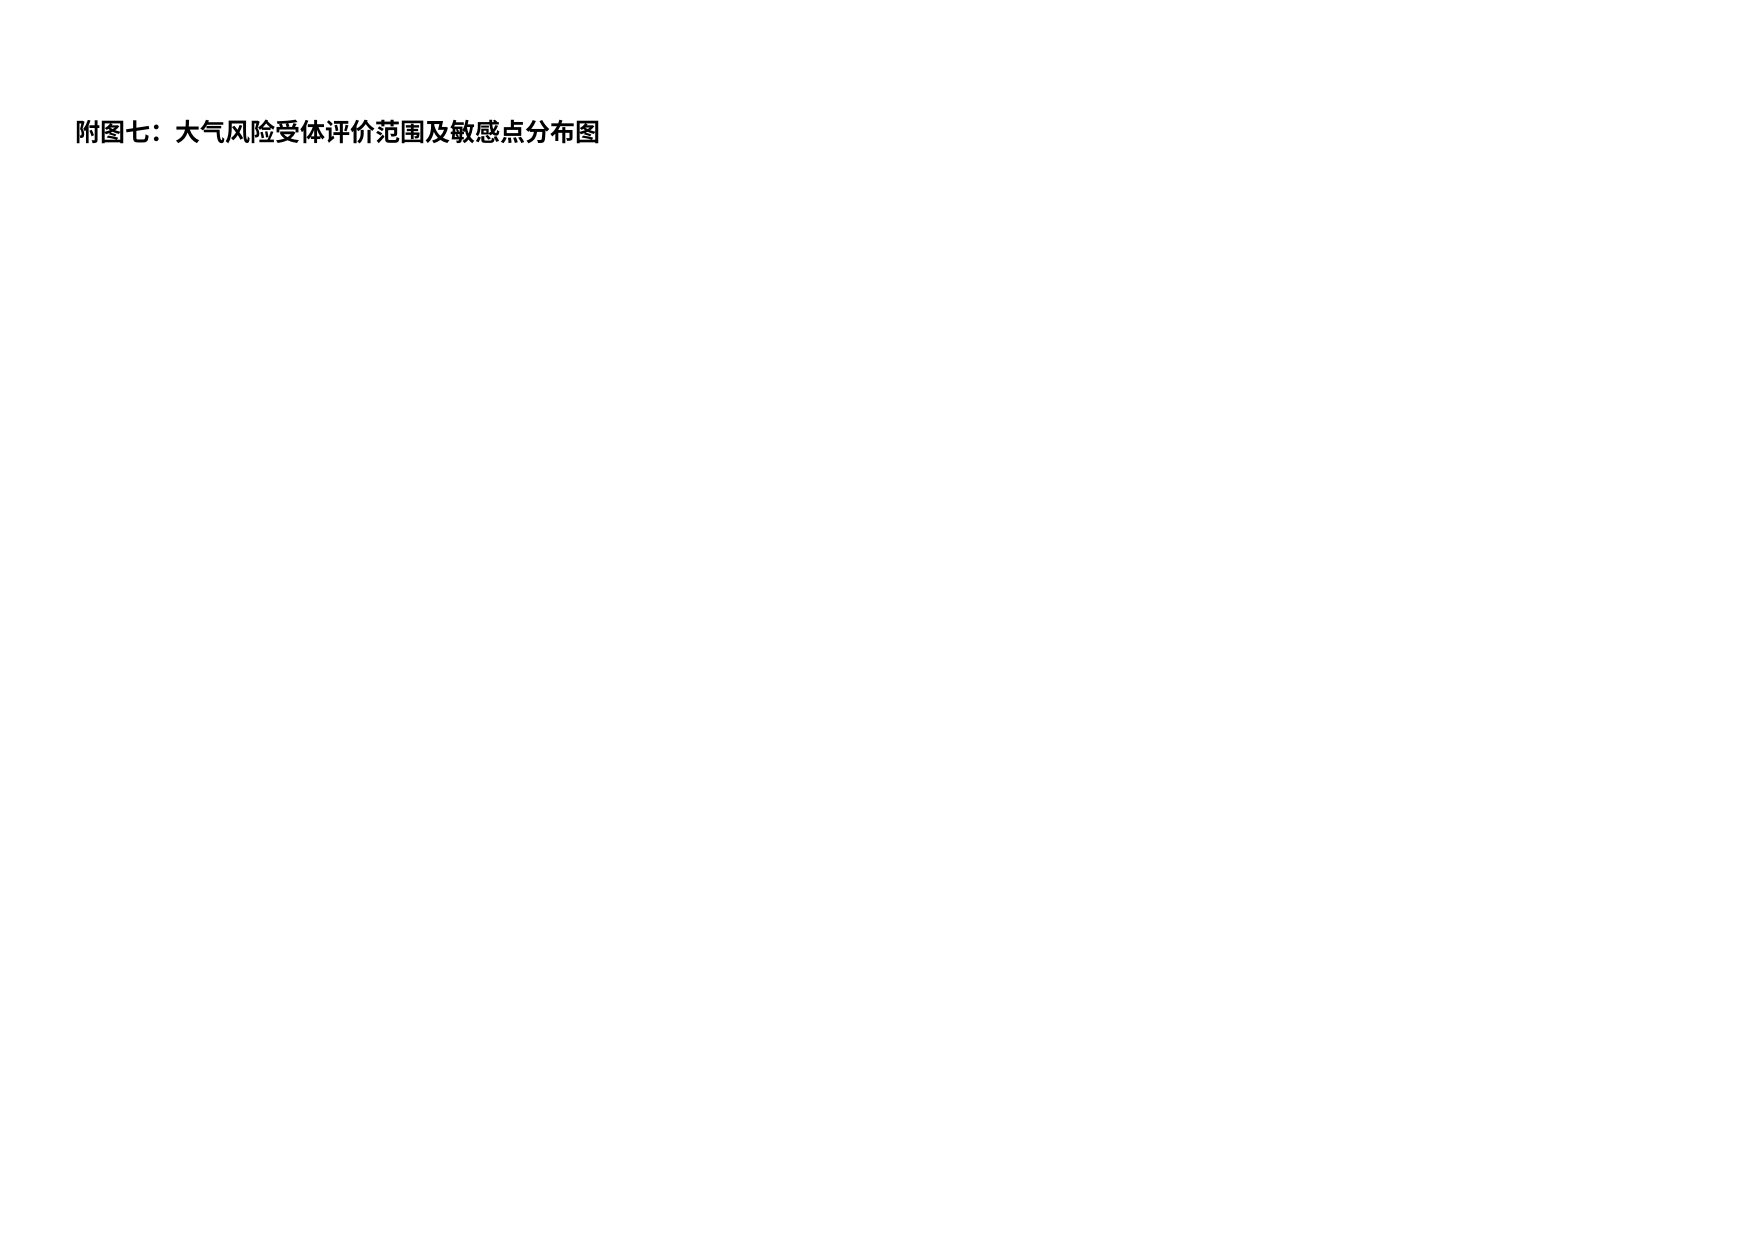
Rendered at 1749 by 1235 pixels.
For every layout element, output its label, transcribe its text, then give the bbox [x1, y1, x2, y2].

subtitle 附图七：大气风险受体评价范围及敏感点分布图 [75, 98, 1673, 163]
